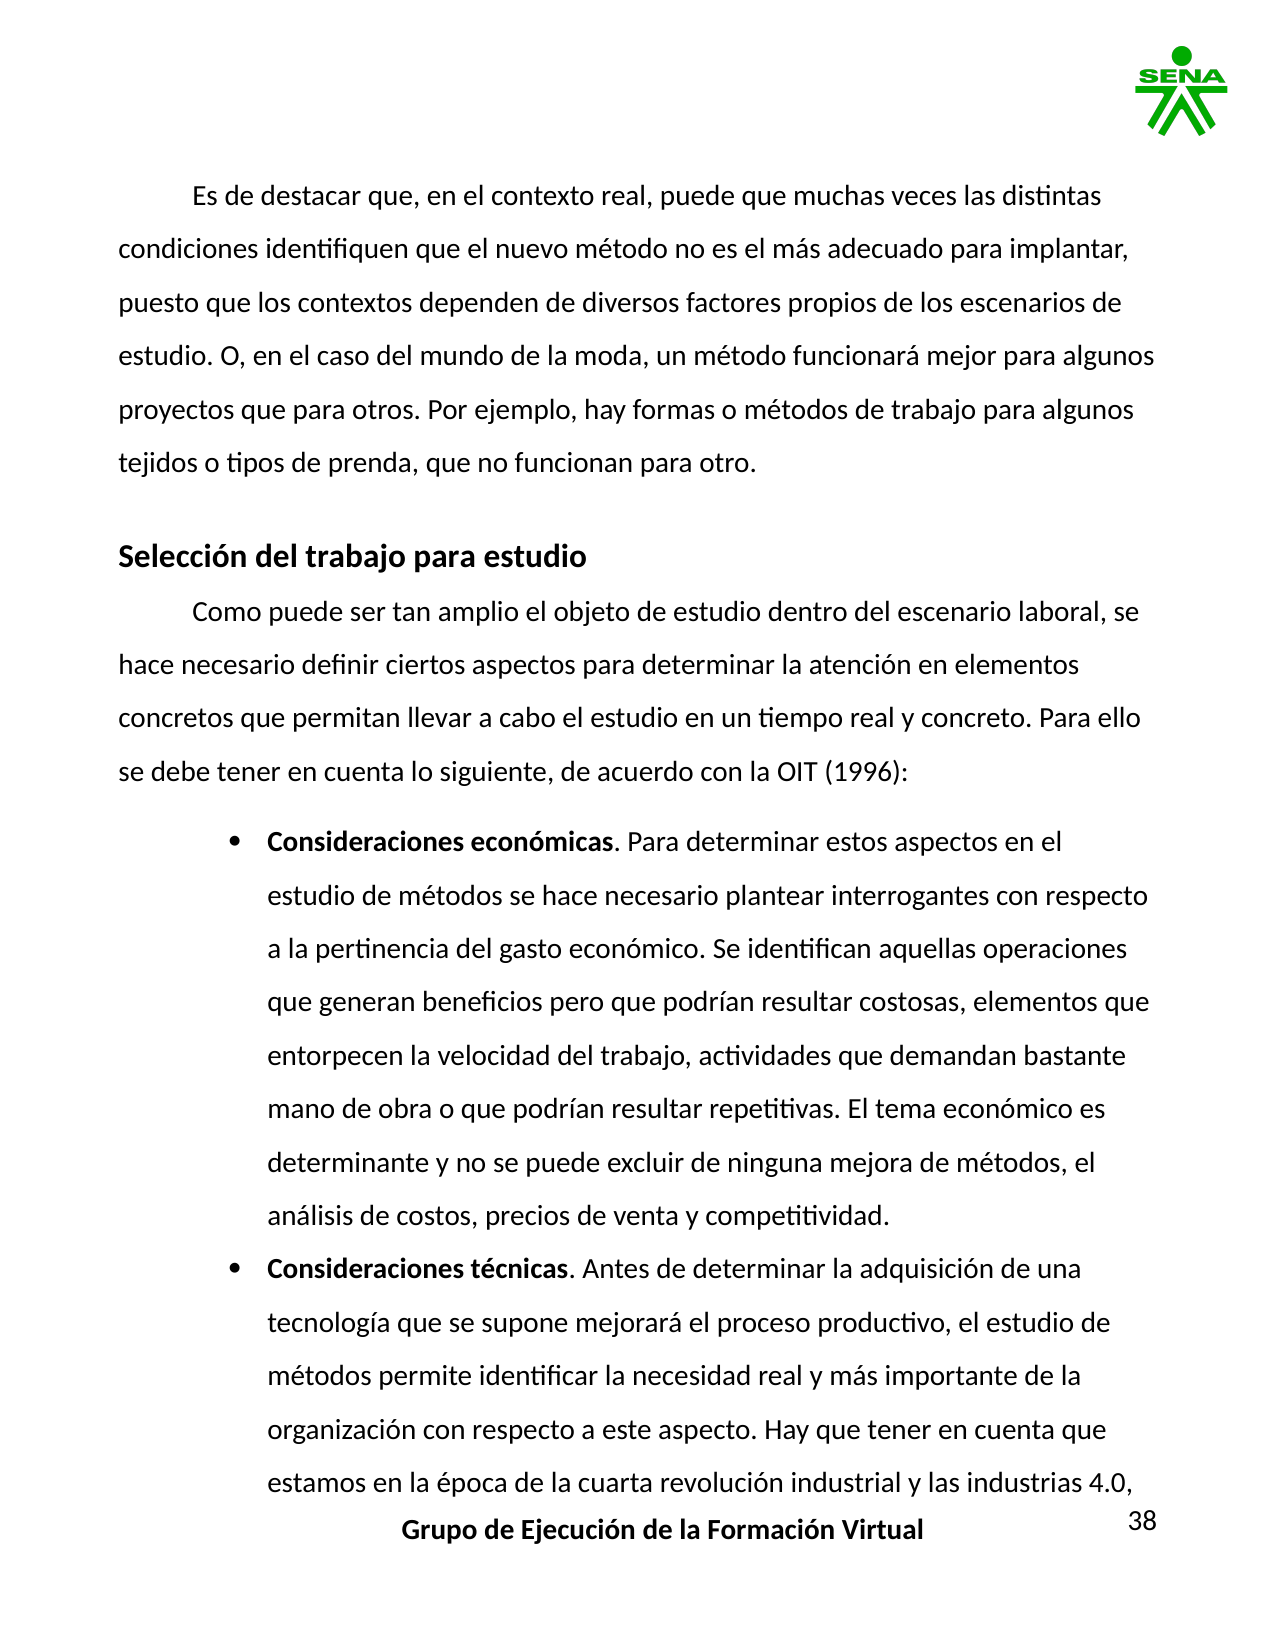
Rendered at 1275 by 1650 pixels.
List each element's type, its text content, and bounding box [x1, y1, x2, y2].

text Es de destacar que, en el contexto real, puede que muchas veces las distintas condiciones identifiquen que el nuevo método no es el más adecuado para implantar, puesto que los contextos dependen de diversos factores propios de los escenarios de estudio. O, en el caso del mundo de la moda, un método funcionará mejor para algunos proyectos que para otros. Por ejemplo, hay formas o métodos de trabajo para algunos tejidos o tipos de prenda, que no funcionan para otro. [118, 177, 1157, 480]
picture [1135, 46, 1228, 136]
text Como puede ser tan amplio el objeto de estudio dentro del escenario laboral, se hace necesario definir ciertos aspectos para determinar la atención en elementos concretos que permitan llevar a cabo el estudio en un tiempo real y concreto. Para ello se debe tener en cuenta lo siguiente, de acuerdo con la OIT (1996): [118, 593, 1157, 789]
subtitle Selección del trabajo para estudio [118, 535, 1157, 576]
list Consideraciones económicas. Para determinar estos aspectos en el estudio de métodos se hace necesario plantear interrogantes con respecto a la pertinencia del gasto económico. Se identifican aquellas operaciones que generan beneficios pero que podrían resultar costosas, elementos que entorpecen la velocidad del trabajo, actividades que demandan bastante mano de obra o que podrían resultar repetitivas. El tema económico es determinante y no se puede excluir de ninguna mejora de métodos, el análisis de costos, precios de venta y competitividad. [229, 823, 1157, 1233]
